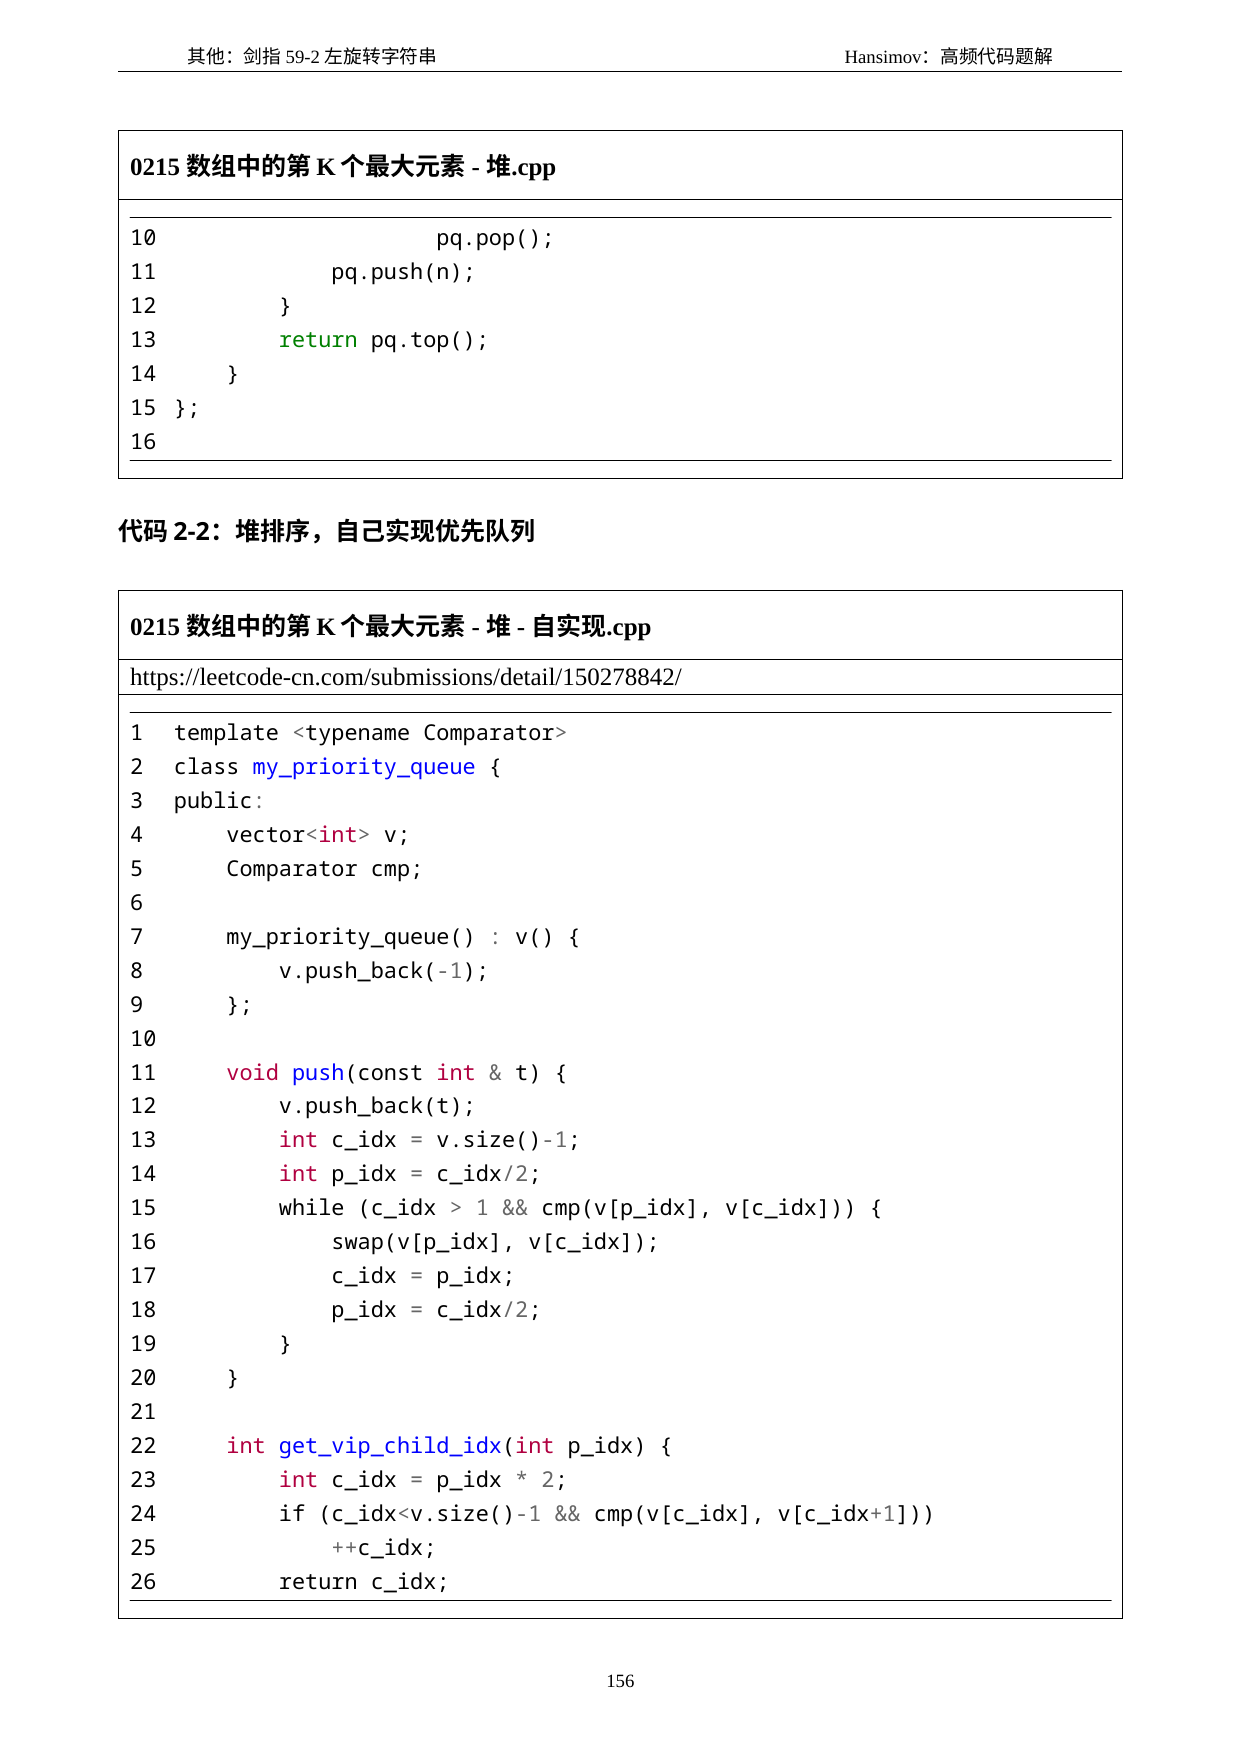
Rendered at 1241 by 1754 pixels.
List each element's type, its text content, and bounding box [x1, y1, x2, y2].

table_cell https://leetcode-cn.com/submissions/detail/150278842/ [119, 660, 1122, 694]
table_header 0215 数组中的第K个最大元素 - 堆.cpp [119, 131, 1122, 199]
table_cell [119, 695, 1122, 1618]
subtitle 代码2-2：堆排序，自己实现优先队列 [118, 496, 1097, 564]
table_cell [119, 200, 1122, 478]
table_header 0215 数组中的第K个最大元素 - 堆 - 自实现.cpp [119, 591, 1122, 659]
